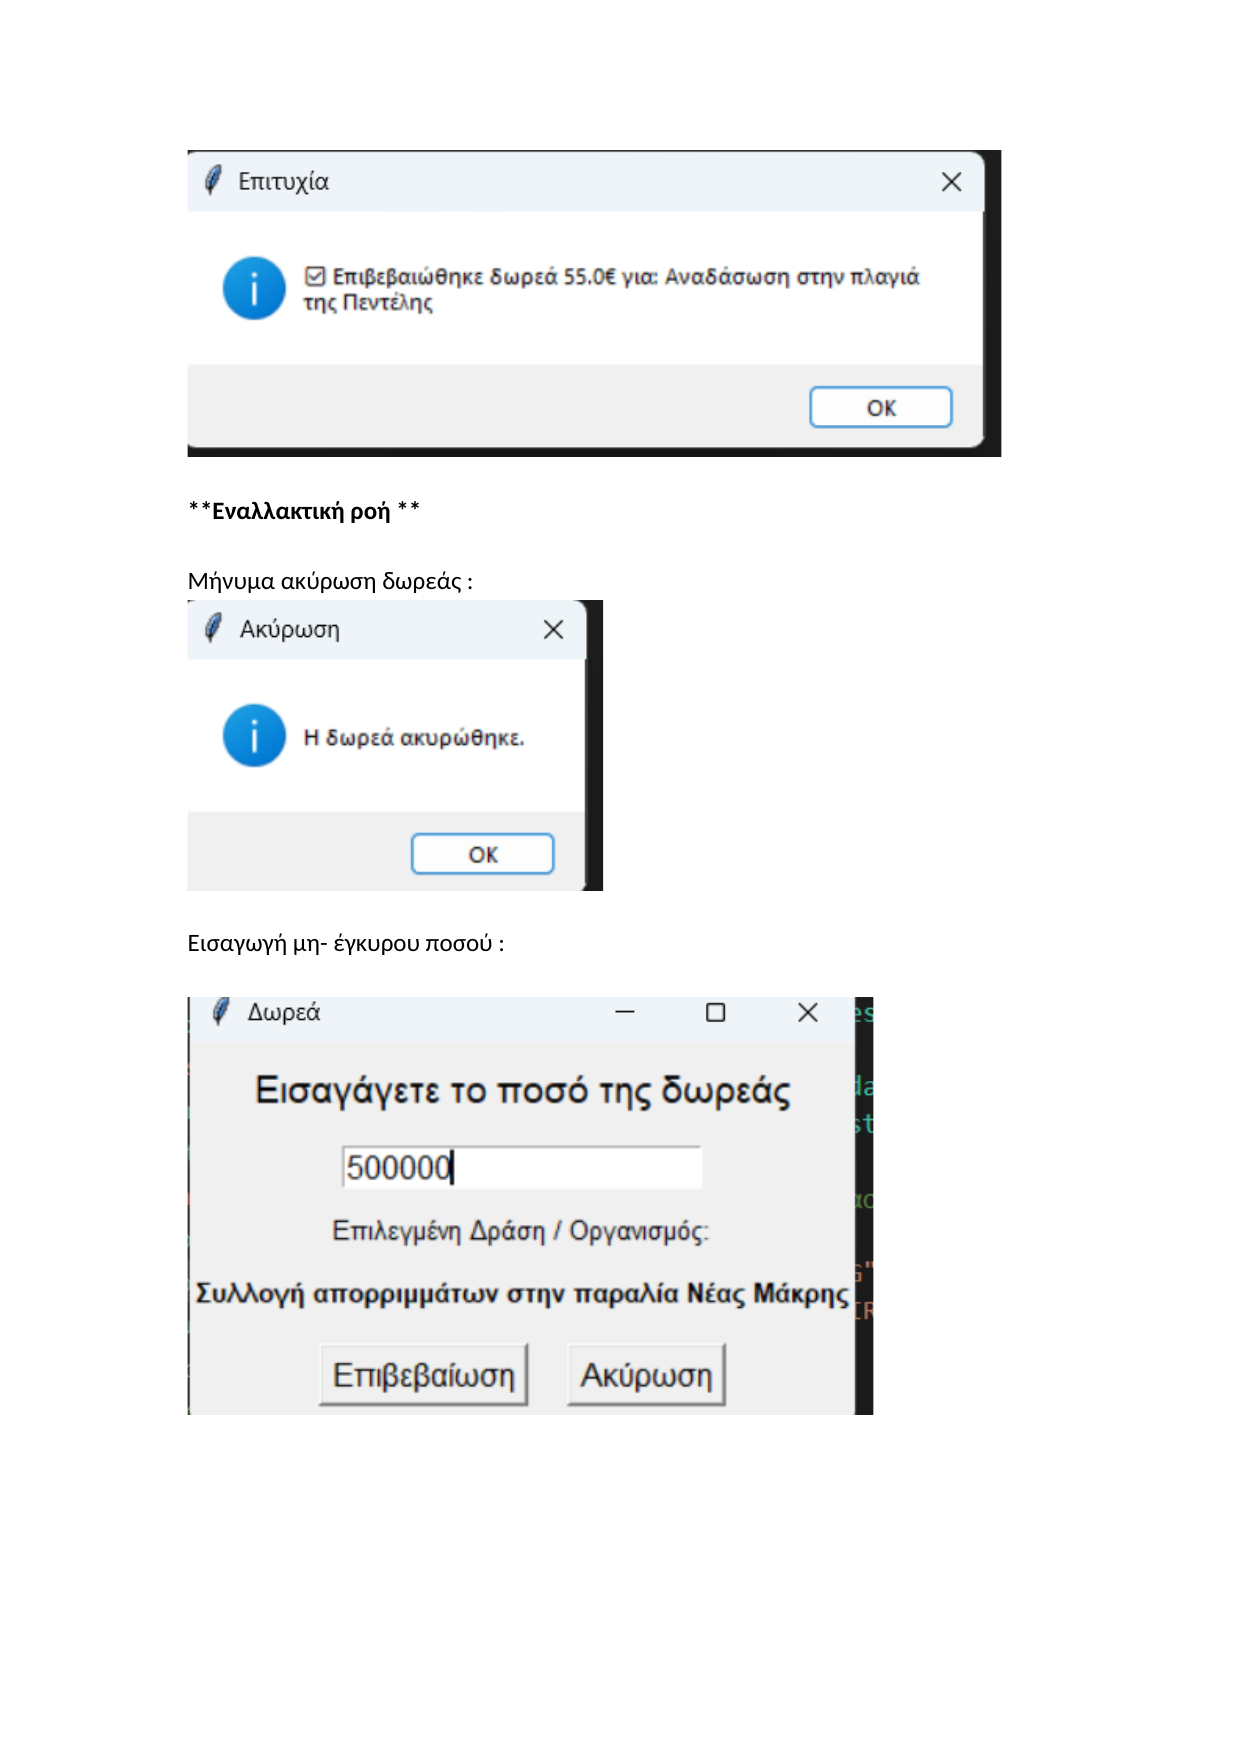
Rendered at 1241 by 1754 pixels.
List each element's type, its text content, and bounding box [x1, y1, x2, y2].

text Μήνυμα ακύρωση δωρεάς : [187, 565, 1053, 596]
text **Εναλλακτική ροή ** [187, 495, 1053, 526]
picture [187, 150, 1002, 457]
picture [187, 600, 604, 891]
picture [187, 997, 874, 1415]
text Εισαγωγή μη- έγκυρου ποσού : [187, 927, 1053, 958]
